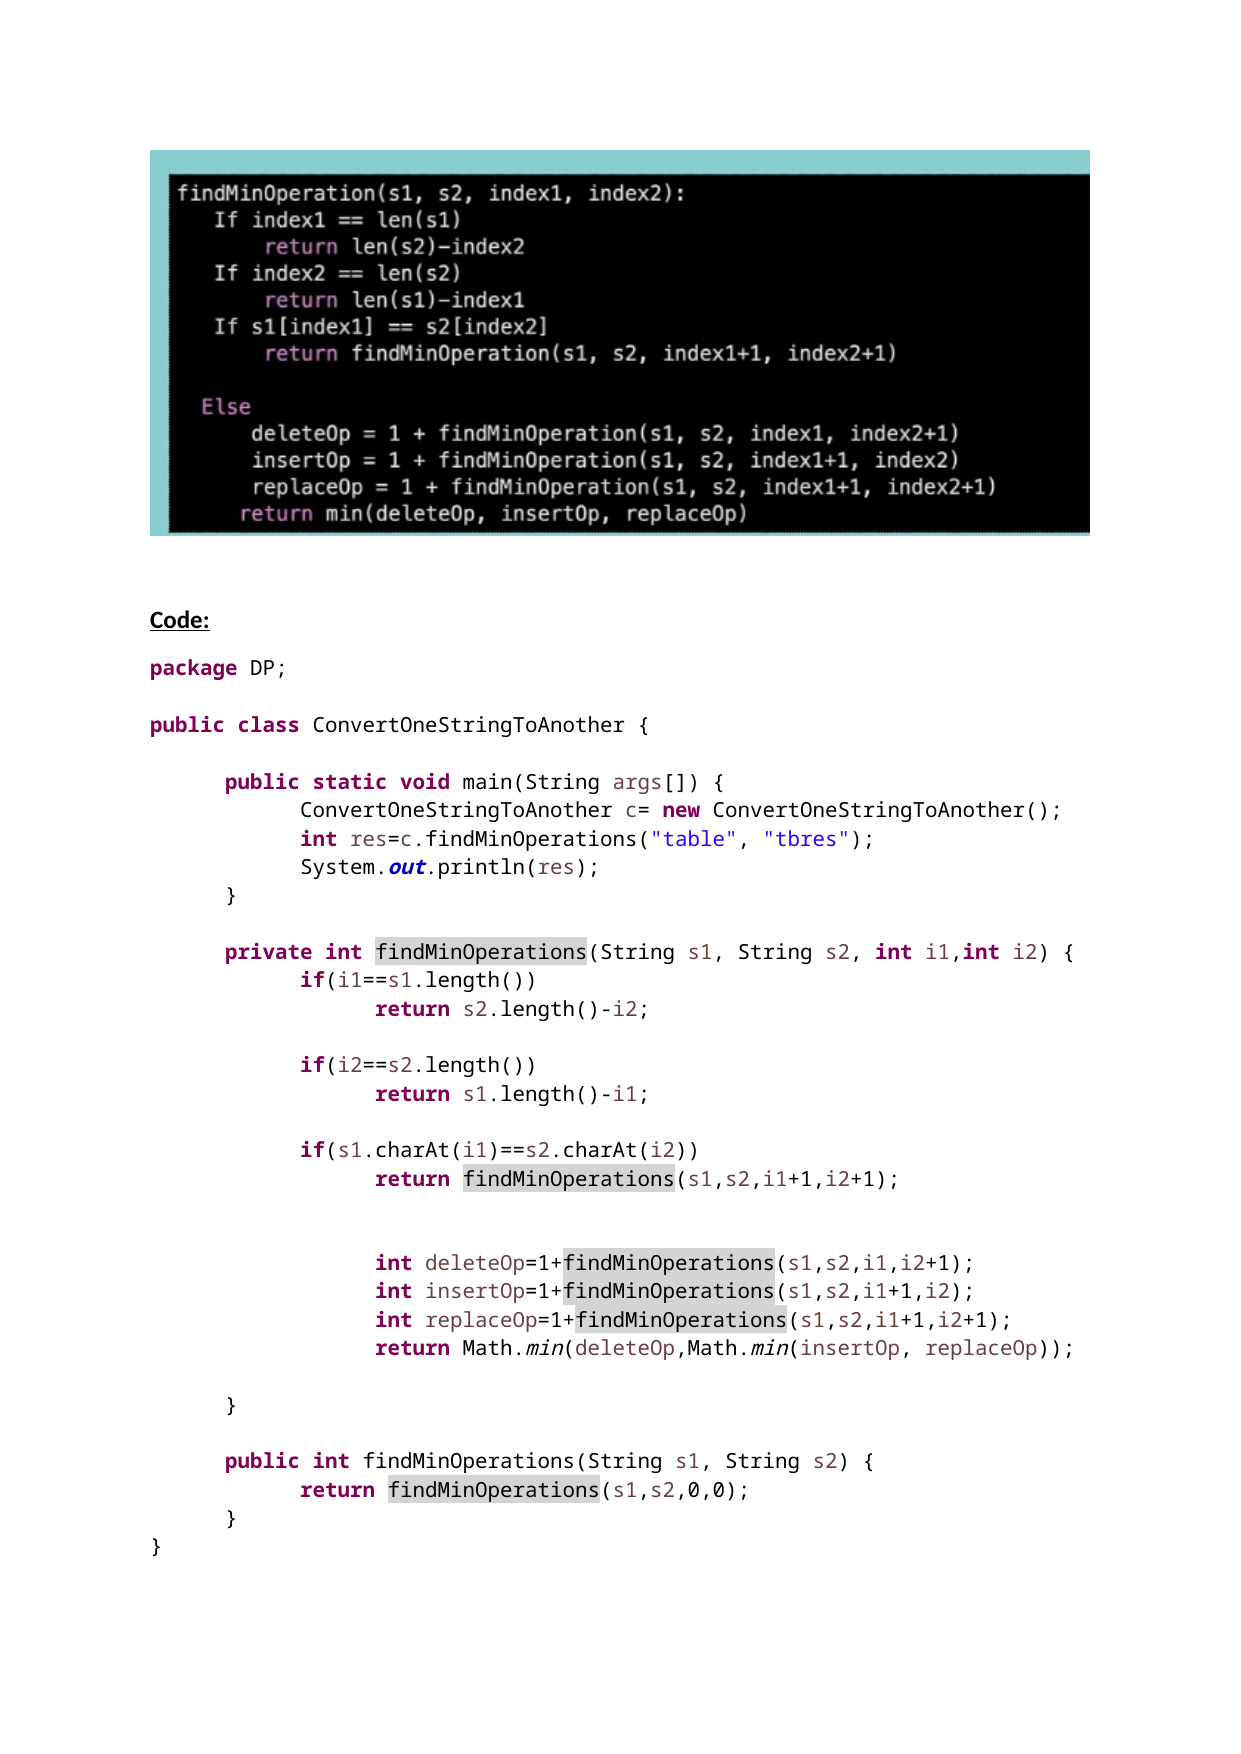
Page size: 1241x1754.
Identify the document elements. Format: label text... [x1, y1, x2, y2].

text int replaceOp=1+findMinOperations(s1,s2,i1+1,i2+1); [787, 1305, 1090, 1333]
text Code: [150, 604, 1090, 634]
text return s2.length()-i2; [150, 994, 1090, 1022]
text if(s1.charAt(i1)==s2.charAt(i2)) [150, 1135, 1090, 1164]
text int insertOp=1+findMinOperations(s1,s2,i1+1,i2); [775, 1277, 1090, 1305]
text public static void main(String args[]) { [150, 767, 1090, 795]
text } [150, 1532, 1090, 1560]
text return Math.min(deleteOp,Math.min(insertOp, replaceOp)); [150, 1333, 1090, 1362]
text System.out.println(res); [150, 852, 1090, 881]
text int deleteOp=1+findMinOperations(s1,s2,i1,i2+1); [150, 1248, 563, 1277]
text return s1.length()-i1; [150, 1079, 1090, 1107]
text } [150, 881, 1090, 909]
text public class ConvertOneStringToAnother { [150, 710, 1090, 739]
picture [150, 150, 1090, 536]
text int deleteOp=1+findMinOperations(s1,s2,i1,i2+1); [775, 1248, 1090, 1277]
text if(i1==s1.length()) [150, 965, 1090, 994]
text private int findMinOperations(String s1, String s2, int i1,int i2) { [587, 937, 1090, 965]
text return findMinOperations(s1,s2,i1+1,i2+1); [675, 1164, 1090, 1192]
text return findMinOperations(s1,s2,0,0); [150, 1475, 388, 1503]
text if(i2==s2.length()) [150, 1050, 1090, 1079]
text package DP; [150, 653, 1090, 682]
text return findMinOperations(s1,s2,0,0); [600, 1475, 1090, 1503]
text ConvertOneStringToAnother c= new ConvertOneStringToAnother(); [150, 795, 1090, 824]
text int insertOp=1+findMinOperations(s1,s2,i1+1,i2); [150, 1277, 563, 1305]
text return findMinOperations(s1,s2,i1+1,i2+1); [150, 1164, 463, 1192]
text private int findMinOperations(String s1, String s2, int i1,int i2) { [150, 937, 375, 965]
text public int findMinOperations(String s1, String s2) { [150, 1446, 1090, 1475]
text } [150, 1503, 1090, 1532]
text int replaceOp=1+findMinOperations(s1,s2,i1+1,i2+1); [150, 1305, 575, 1333]
text } [150, 1390, 1090, 1418]
text int res=c.findMinOperations("table", "tbres"); [150, 824, 1090, 852]
